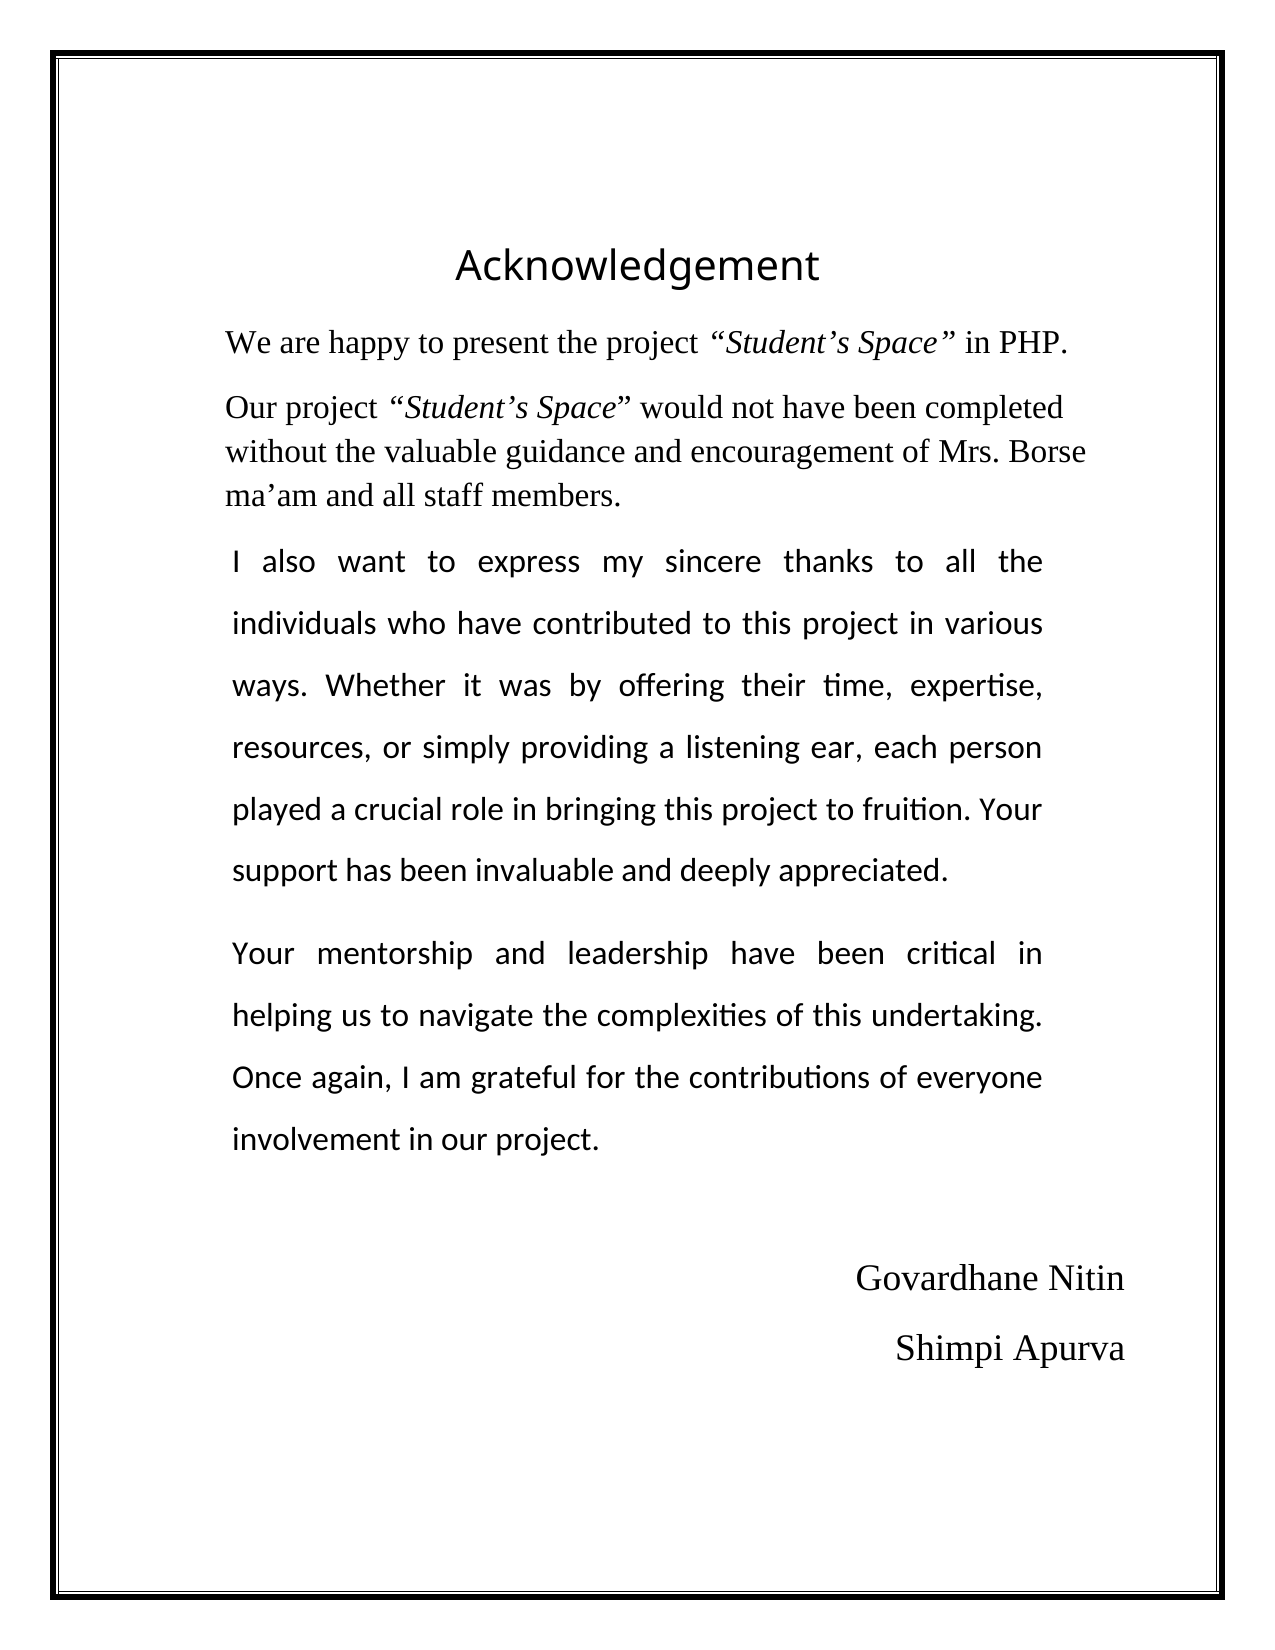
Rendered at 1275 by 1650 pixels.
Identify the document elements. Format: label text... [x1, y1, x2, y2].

text Shimpi Apurva [150, 1325, 1125, 1368]
text Acknowledgement [150, 236, 1125, 293]
text We are happy to present the project “Student’s Space” in PHP. [225, 322, 1125, 360]
text Your mentorship and leadership have been critical in helping us to navigate the complexities of this undertaking. Once again, I am grateful for the contributions of everyone involvement in our project. [232, 932, 1044, 1158]
text Our project “Student’s Space” would not have been completed without the valuable guidance and encouragement of Mrs. Borse ma’am and all staff members. [225, 387, 1125, 513]
text Govardhane Nitin [150, 1255, 1125, 1298]
text I also want to express my sincere thanks to all the individuals who have contributed to this project in various ways. Whether it was by offering their time, expertise, resources, or simply providing a listening ear, each person played a crucial role in bringing this project to fruition. Your support has been invaluable and deeply appreciated. [232, 540, 1044, 890]
